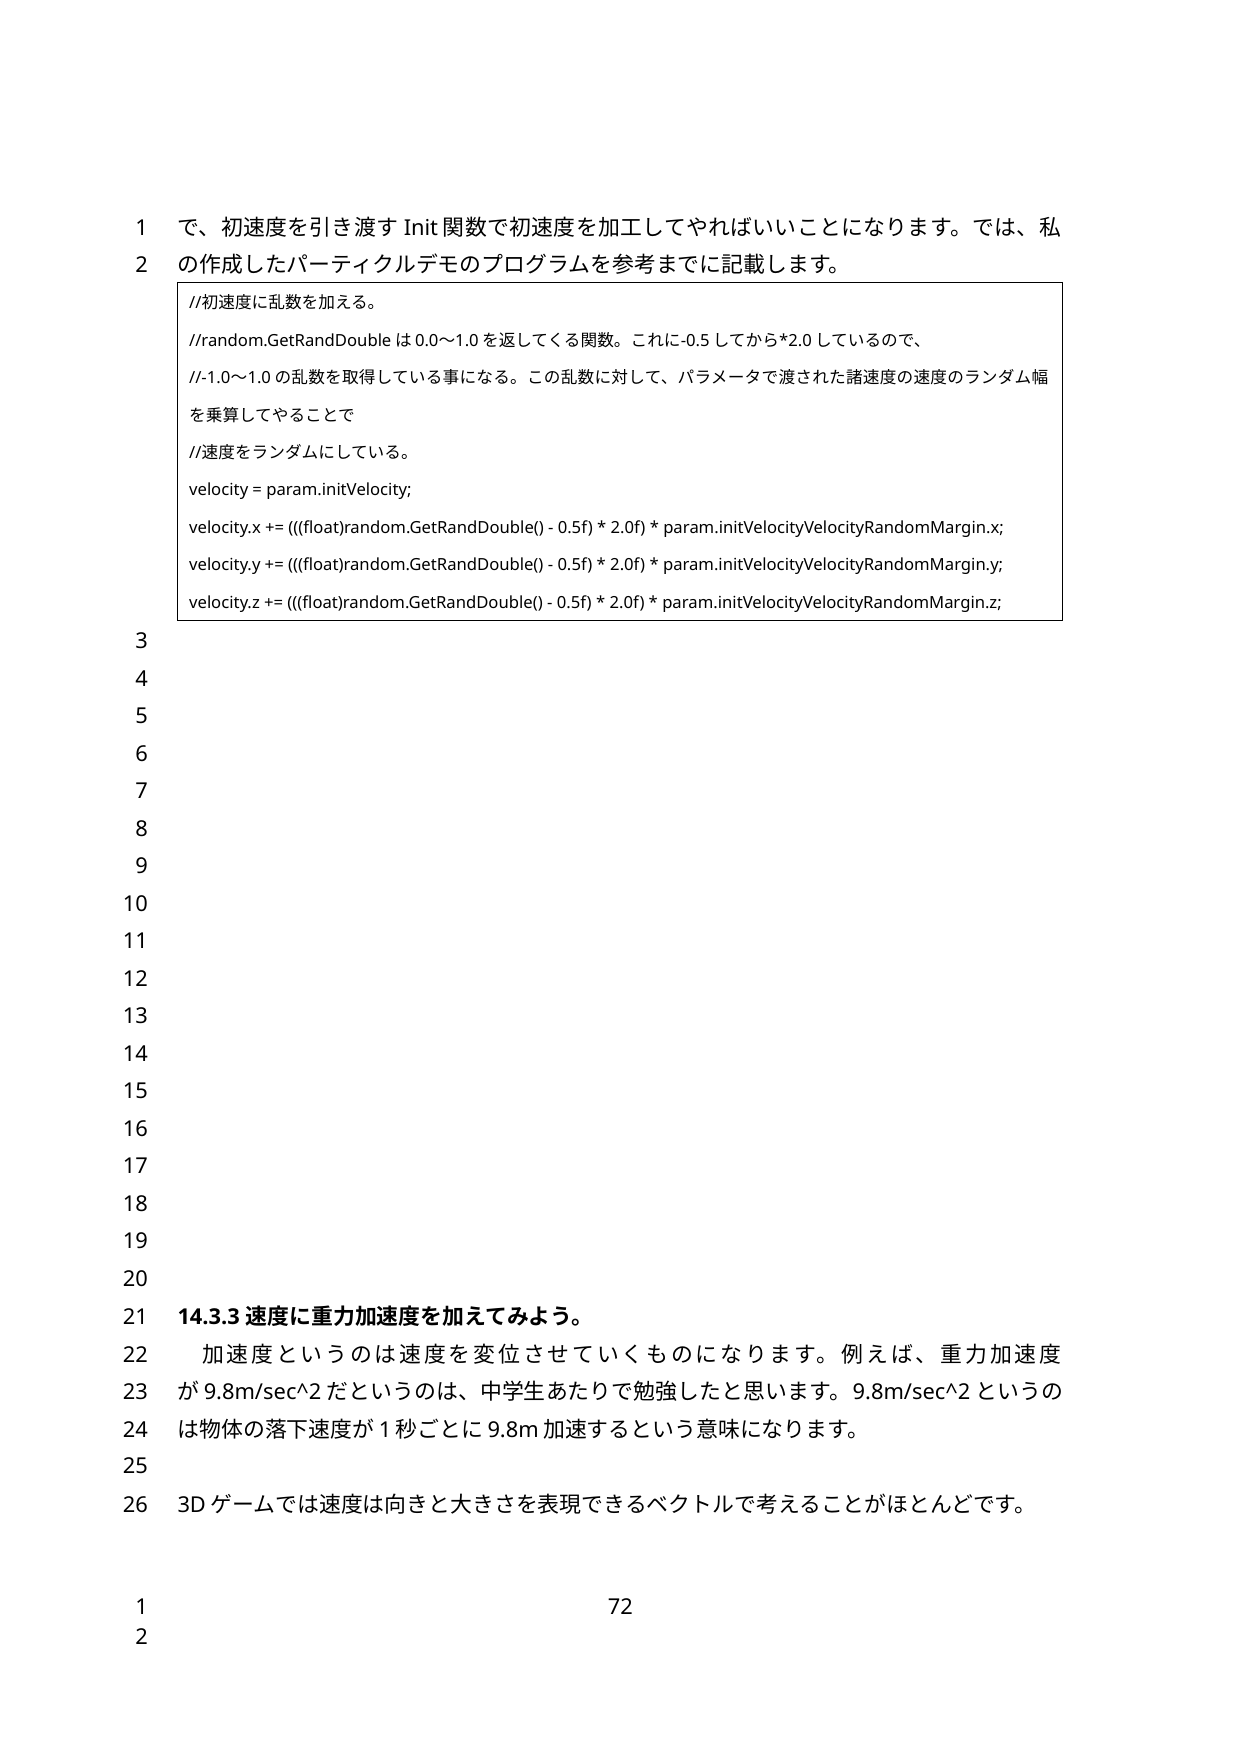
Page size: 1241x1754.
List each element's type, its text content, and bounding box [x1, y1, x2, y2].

text 14.3.3 速度に重力加速度を加えてみよう。 [177, 1296, 1063, 1334]
text 3Dゲームでは速度は向きと大きさを表現できるベクトルで考えることがほとんどです。 [177, 1484, 1063, 1521]
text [177, 207, 1063, 282]
table_header //初速度に乱数を加える。 //random.GetRandDoubleは0.0～1.0を返してくる関数。これに-0.5してから*2.0しているので、 //-1.0～1.0の乱数を取得している事になる。この乱数に対して、パラメータで渡された諸速度の速度のランダム幅を乗算してやることで //速度をランダムにしている。 velocity = param.initVelocity; velocity.x += (((float)random.GetRandDouble() - 0.5f) * 2.0f) * param.initVelocityVelocityRandomMargin.x; velocity.y += (((float)random.GetRandDouble() - 0.5f) * 2.0f) * param.initVelocityVelocityRandomMargin.y; velocity.z += (((float)random.GetRandDouble() - 0.5f) * 2.0f) * param.initVelocityVelocityRandomMargin.z; [178, 283, 1062, 620]
text 加速度というのは速度を変位させていくものになります。例えば、重力加速度が9.8m/sec^2だというのは、中学生あたりで勉強したと思います。9.8m/sec^2というのは物体の落下速度が1秒ごとに9.8m加速するという意味になります。 [177, 1334, 1063, 1446]
